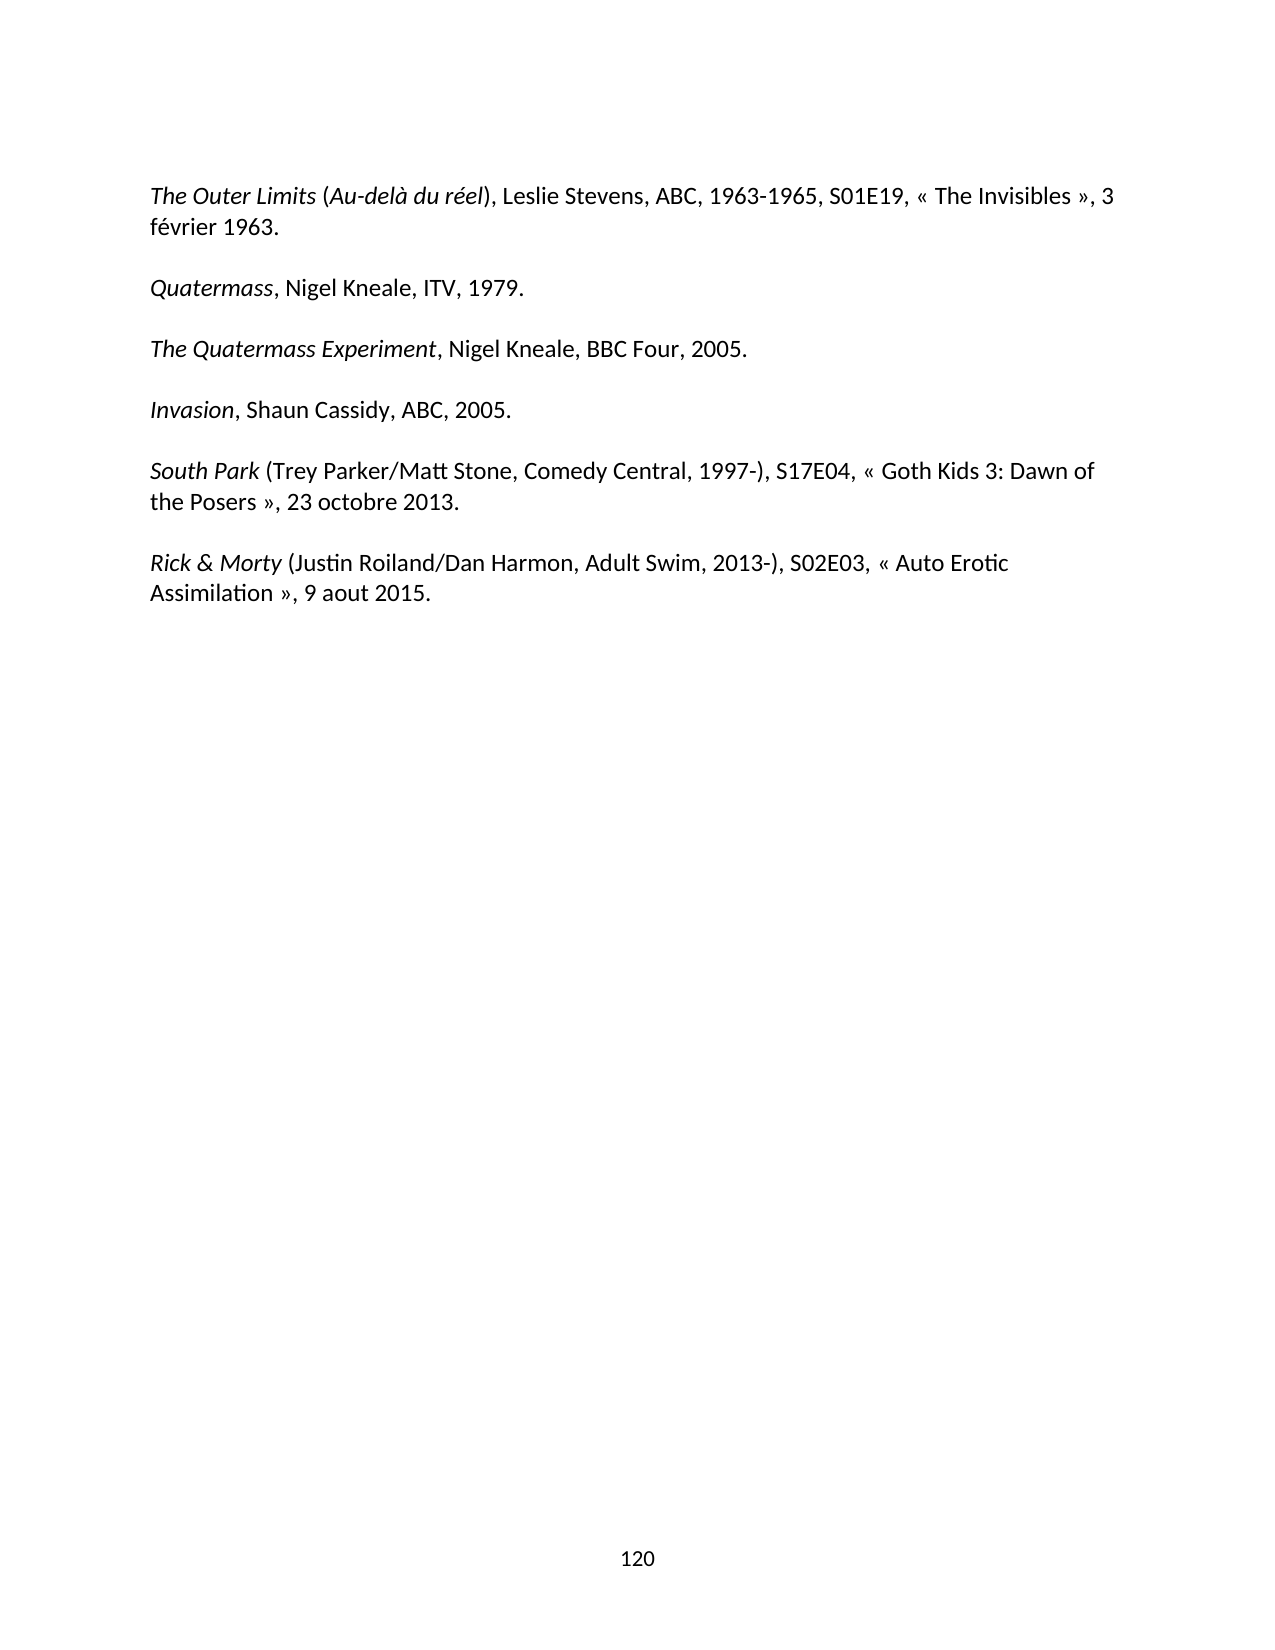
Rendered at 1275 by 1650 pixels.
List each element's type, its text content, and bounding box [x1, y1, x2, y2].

text Quatermass, Nigel Kneale, ITV, 1979. [150, 272, 1125, 303]
text Rick & Morty (Justin Roiland/Dan Harmon, Adult Swim, 2013-), S02E03, « Auto Erotic Assimilation », 9 aout 2015. [150, 547, 1125, 608]
text The Quatermass Experiment, Nigel Kneale, BBC Four, 2005. [150, 333, 1125, 364]
text Invasion, Shaun Cassidy, ABC, 2005. [150, 394, 1125, 425]
text The Outer Limits (Au-delà du réel), Leslie Stevens, ABC, 1963-1965, S01E19, « The Invisibles », 3 février 1963. [150, 181, 1125, 242]
text South Park (Trey Parker/Matt Stone, Comedy Central, 1997-), S17E04, « Goth Kids 3: Dawn of the Posers », 23 octobre 2013. [150, 455, 1125, 516]
